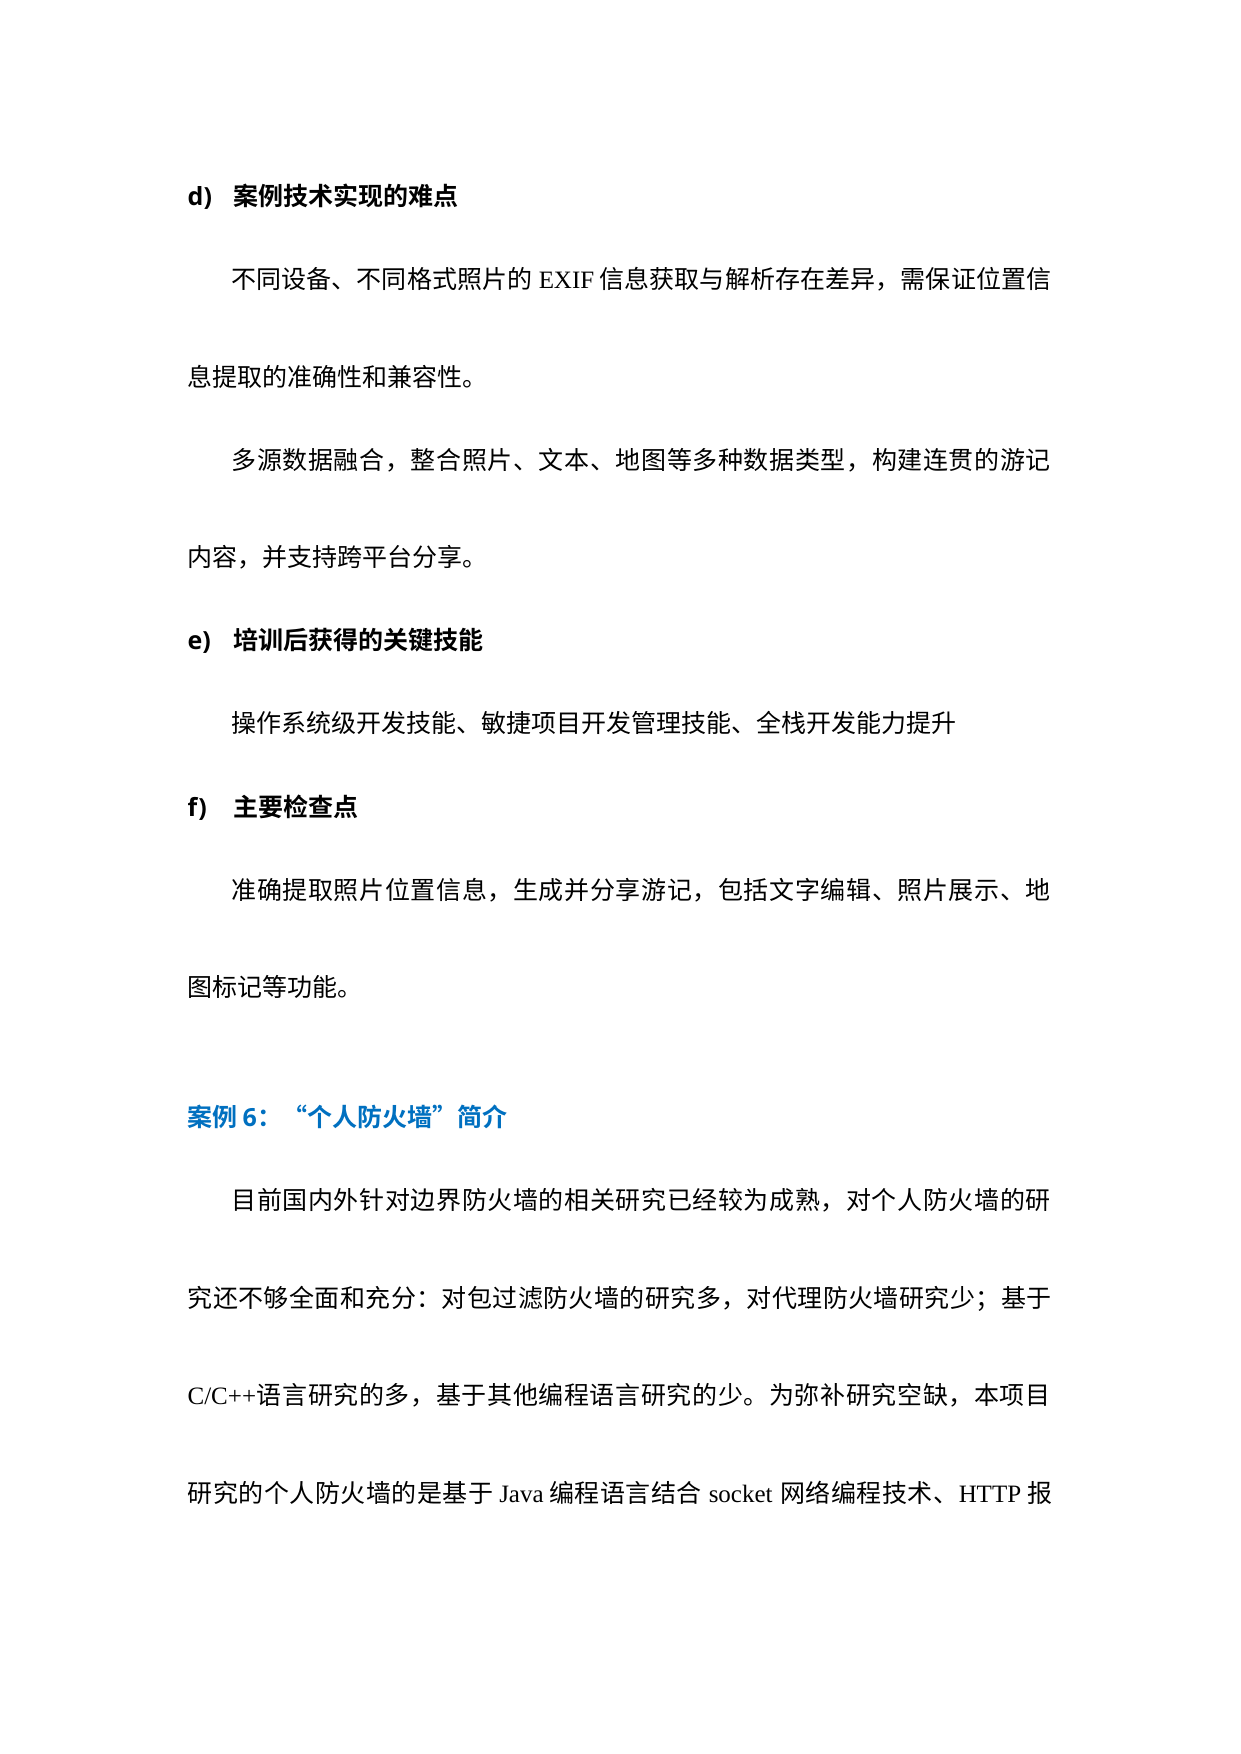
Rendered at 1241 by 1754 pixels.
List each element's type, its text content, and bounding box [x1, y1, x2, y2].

text 案例6：“个人防火墙”简介 [187, 1083, 1053, 1148]
text 多源数据融合，整合照片、文本、地图等多种数据类型，构建连贯的游记内容，并支持跨平台分享。 [187, 426, 1053, 588]
text 操作系统级开发技能、敏捷项目开发管理技能、全栈开发能力提升 [187, 689, 1053, 754]
list 案例技术实现的难点 [187, 162, 1053, 227]
text 准确提取照片位置信息，生成并分享游记，包括文字编辑、照片展示、地图标记等功能。 [187, 856, 1053, 1018]
text 不同设备、不同格式照片的EXIF信息获取与解析存在差异，需保证位置信息提取的准确性和兼容性。 [187, 245, 1053, 408]
list 培训后获得的关键技能 [187, 606, 1053, 671]
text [187, 1166, 1053, 1524]
list 主要检查点 [187, 773, 1053, 838]
